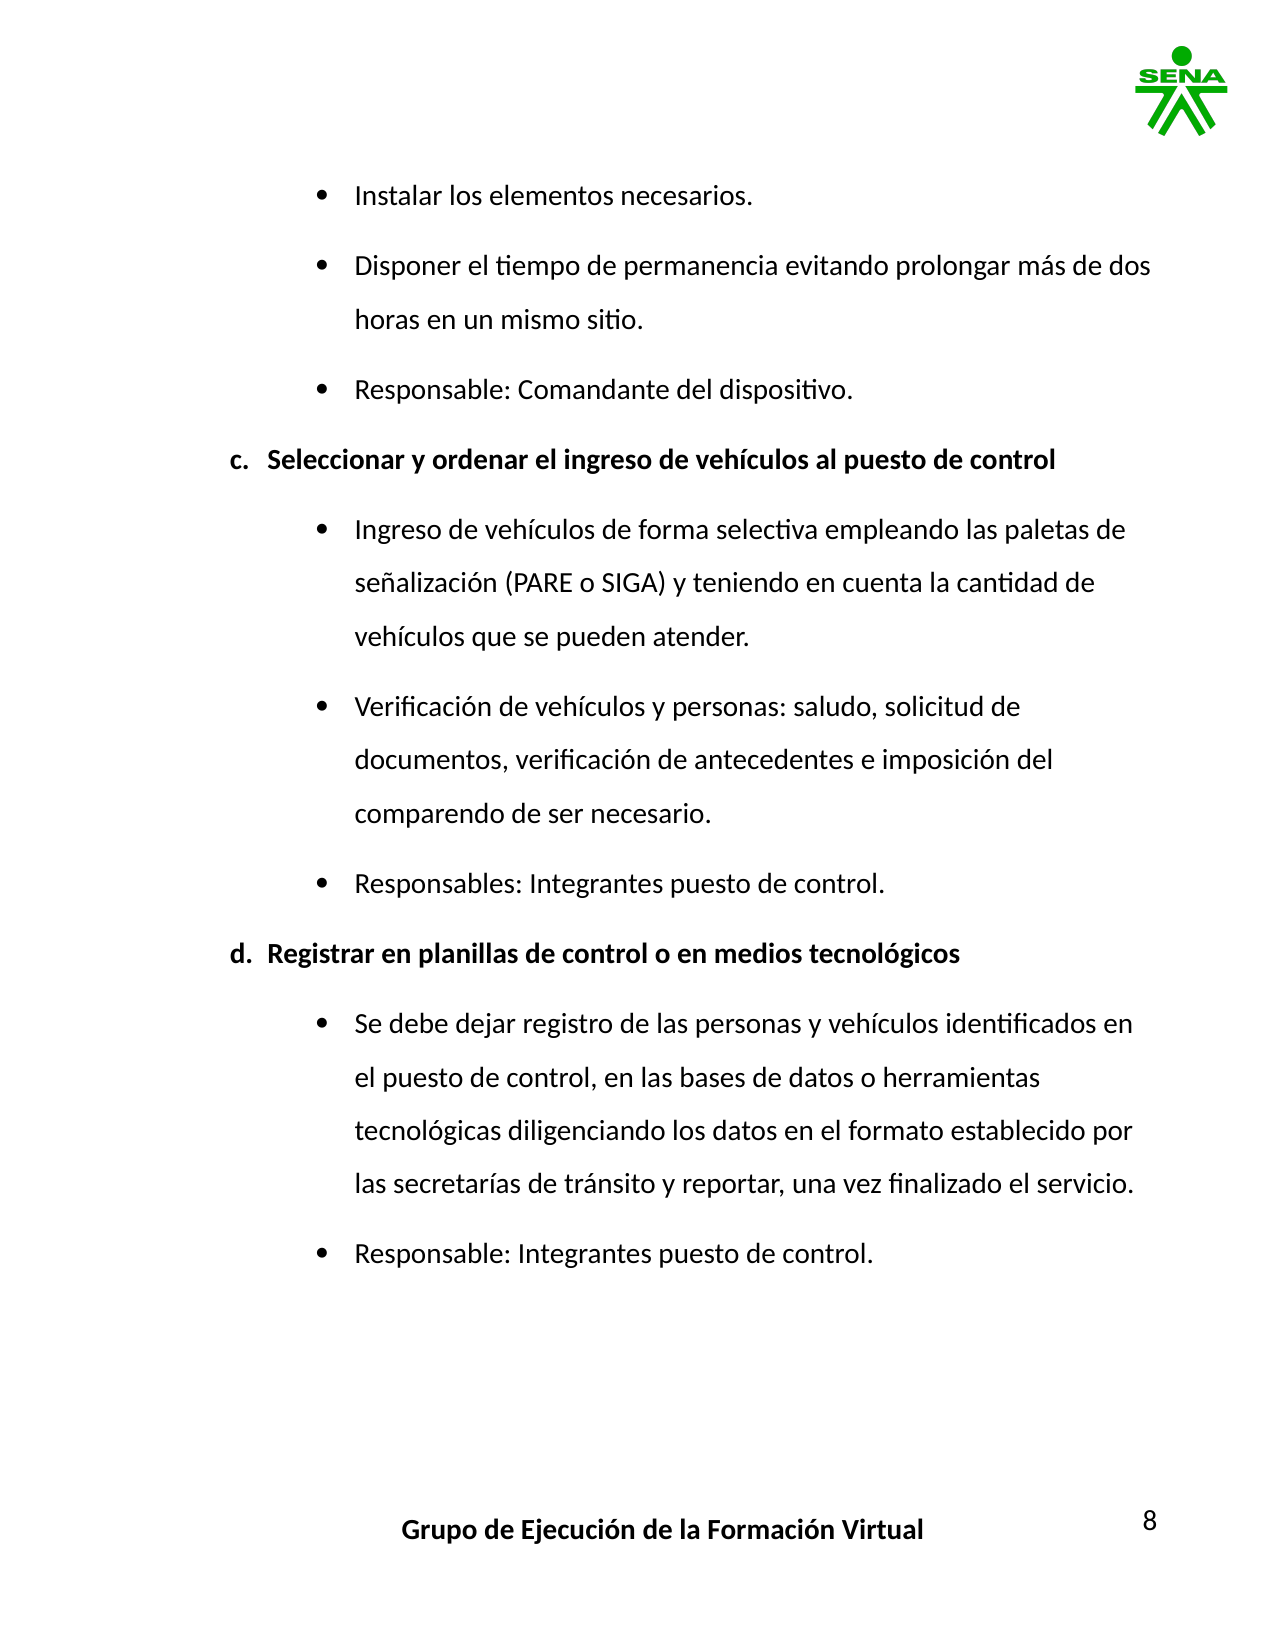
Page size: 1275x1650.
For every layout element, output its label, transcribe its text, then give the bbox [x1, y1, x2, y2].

list Ingreso de vehículos de forma selectiva empleando las paletas de señalización (PARE o SIGA) y teniendo en cuenta la cantidad de vehículos que se pueden atender. [317, 511, 1157, 653]
list Responsable: Comandante del dispositivo. [317, 371, 1157, 406]
list Seleccionar y ordenar el ingreso de vehículos al puesto de control [229, 441, 1157, 477]
list Instalar los elementos necesarios. [317, 177, 1157, 213]
list Responsable: Integrantes puesto de control. [317, 1236, 1157, 1271]
list Disponer el tiempo de permanencia evitando prolongar más de dos horas en un mismo sitio. [317, 247, 1157, 336]
list Se debe dejar registro de las personas y vehículos identificados en el puesto de control, en las bases de datos o herramientas tecnológicas diligenciando los datos en el formato establecido por las secretarías de tránsito y reportar, una vez finalizado el servicio. [317, 1005, 1157, 1201]
picture [1135, 46, 1228, 136]
list Registrar en planillas de control o en medios tecnológicos [229, 935, 1157, 971]
list Verificación de vehículos y personas: saludo, solicitud de documentos, verificación de antecedentes e imposición del comparendo de ser necesario. [317, 688, 1157, 831]
list Responsables: Integrantes puesto de control. [317, 865, 1157, 901]
